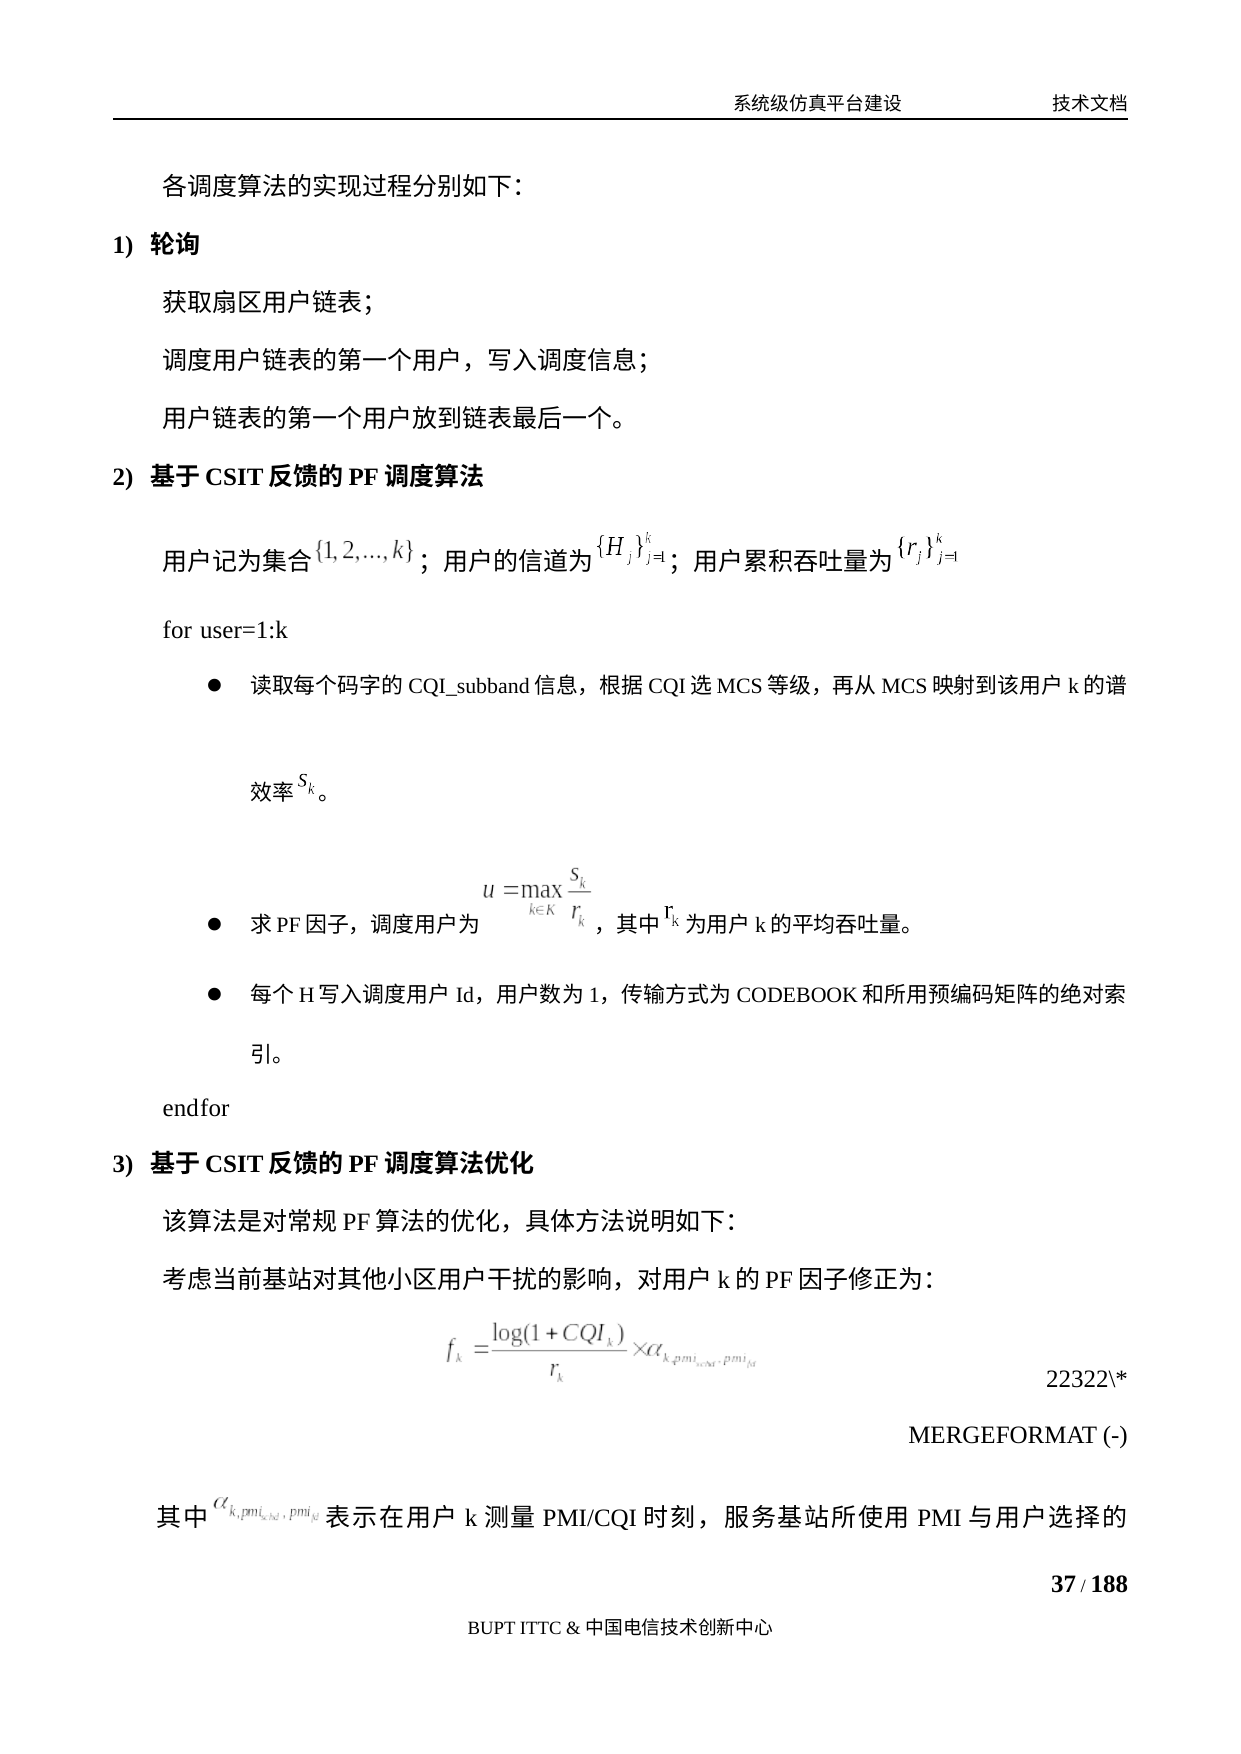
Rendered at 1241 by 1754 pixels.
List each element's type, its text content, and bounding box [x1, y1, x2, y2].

list 轮询 [112, 223, 1128, 263]
list 读取每个码字的CQI_subband信息，根据CQI选MCS等级，再从MCS映射到该用户k的谱效率。 [206, 664, 1128, 822]
text 获取扇区用户链表； [112, 281, 1128, 321]
text 各调度算法的实现过程分别如下： [112, 165, 1128, 205]
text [112, 1469, 1128, 1548]
text end for [112, 1088, 1128, 1128]
text for user=1:k [112, 609, 1128, 649]
list 求PF因子，调度用户为，其中为用户k的平均吞吐量。 [206, 838, 1128, 957]
text 考虑当前基站对其他小区用户干扰的影响，对用户k的PF因子修正为： [112, 1258, 1128, 1297]
text 用户记为集合；用户的信道为；用户累积吞吐量为 [112, 512, 1128, 591]
text 该算法是对常规PF算法的优化，具体方法说明如下： [112, 1200, 1128, 1240]
text 调度用户链表的第一个用户，写入调度信息； [112, 339, 1128, 378]
list 每个H写入调度用户Id，用户数为1，传输方式为CODEBOOK和所用预编码矩阵的绝对索引。 [206, 973, 1128, 1072]
text 用户链表的第一个用户放到链表最后一个。 [112, 396, 1128, 436]
list 基于CSIT反馈的PF调度算法优化 [112, 1142, 1128, 1182]
list 基于CSIT反馈的PF调度算法 [112, 454, 1128, 494]
